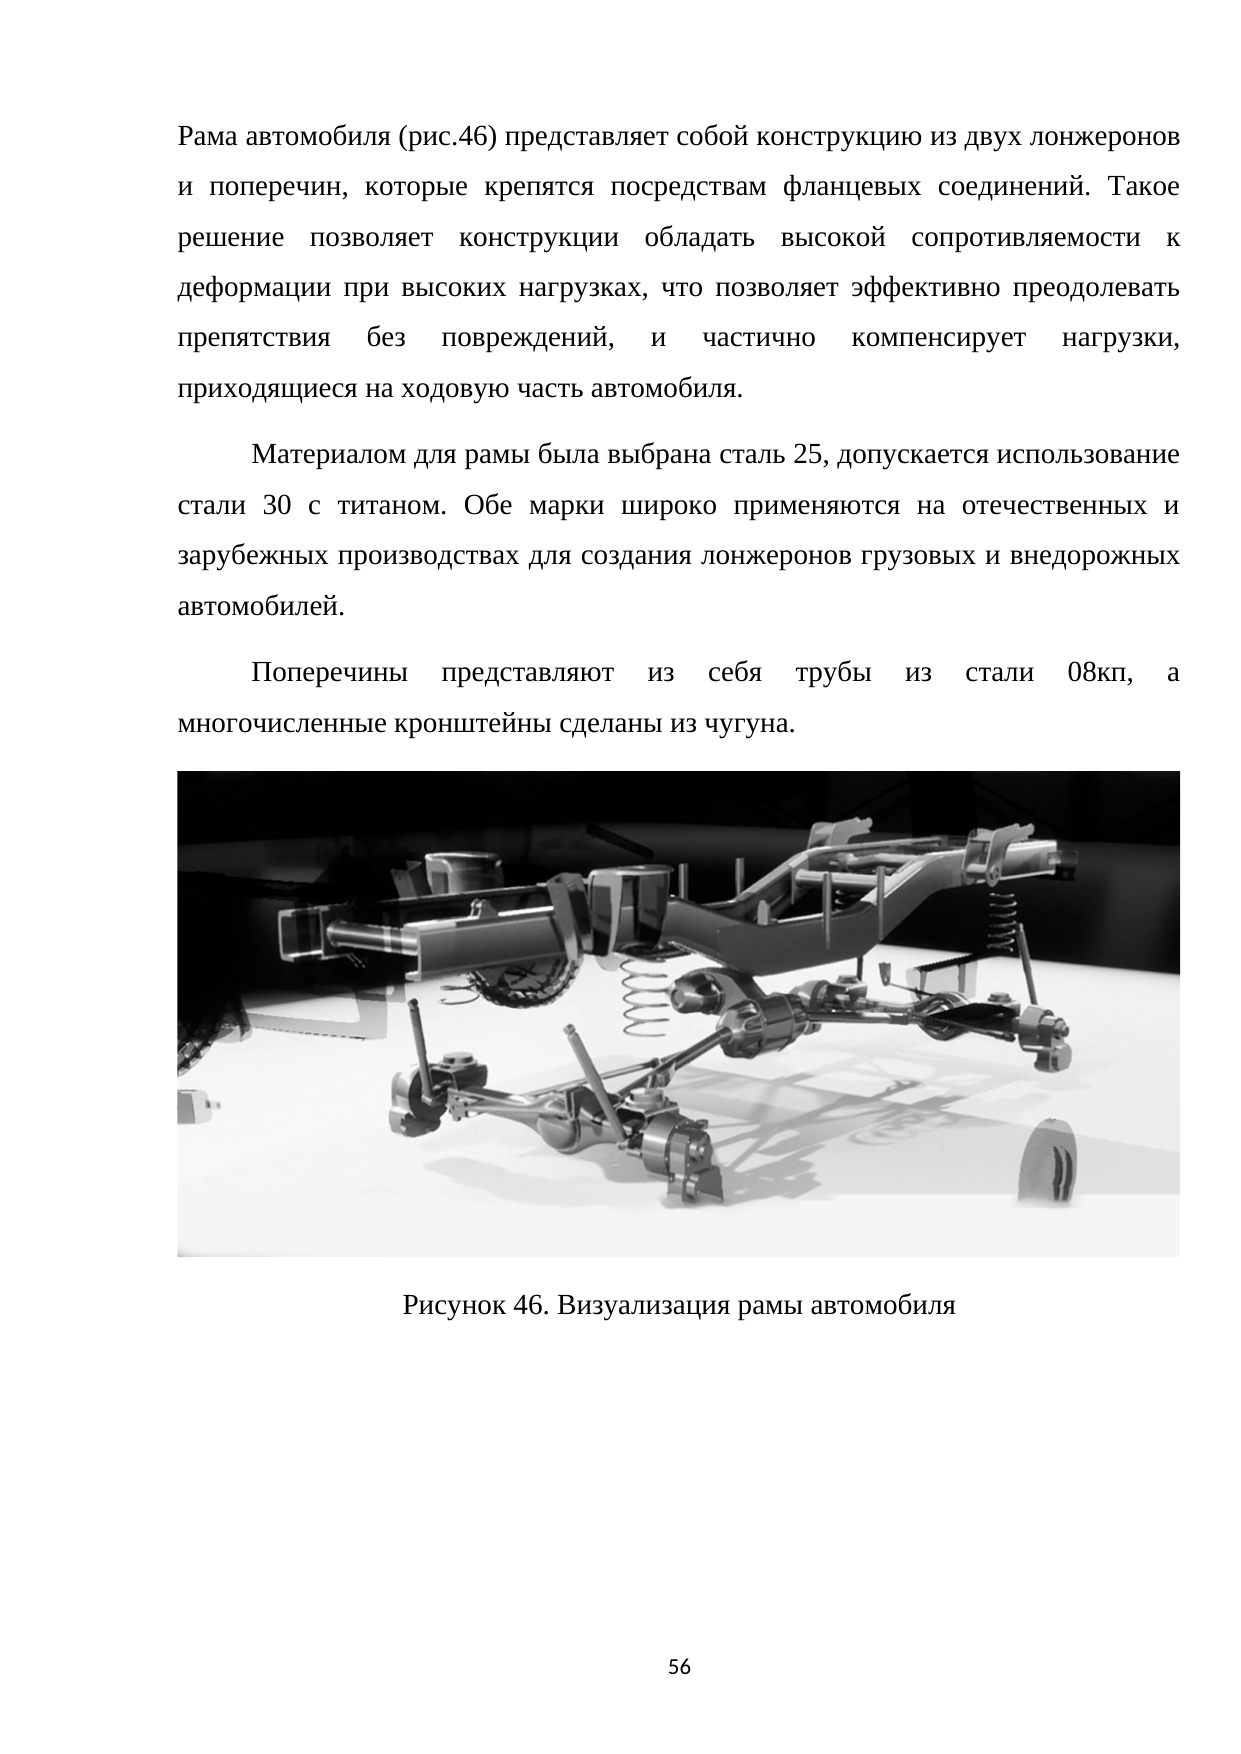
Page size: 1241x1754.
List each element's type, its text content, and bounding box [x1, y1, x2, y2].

text Рисунок 46. Визуализация рамы автомобиля [177, 1287, 1181, 1320]
text Рама автомобиля (рис.46) представляет собой конструкцию из двух лонжеронов и поперечин, которые крепятся посредствам фланцевых соединений. Такое решение позволяет конструкции обладать высокой сопротивляемости к деформации при высоких нагрузках, что позволяет эффективно преодолевать препятствия без повреждений, и частично компенсирует нагрузки, приходящиеся на ходовую часть автомобиля. [177, 118, 1181, 403]
picture [177, 771, 1181, 1257]
text Поперечины представляют из себя трубы из стали 08кп, а многочисленные кронштейны сделаны из чугуна. [177, 654, 1181, 738]
text Материалом для рамы была выбрана сталь 25, допускается использование стали 30 с титаном. Обе марки широко применяются на отечественных и зарубежных производствах для создания лонжеронов грузовых и внедорожных автомобилей. [177, 437, 1181, 621]
